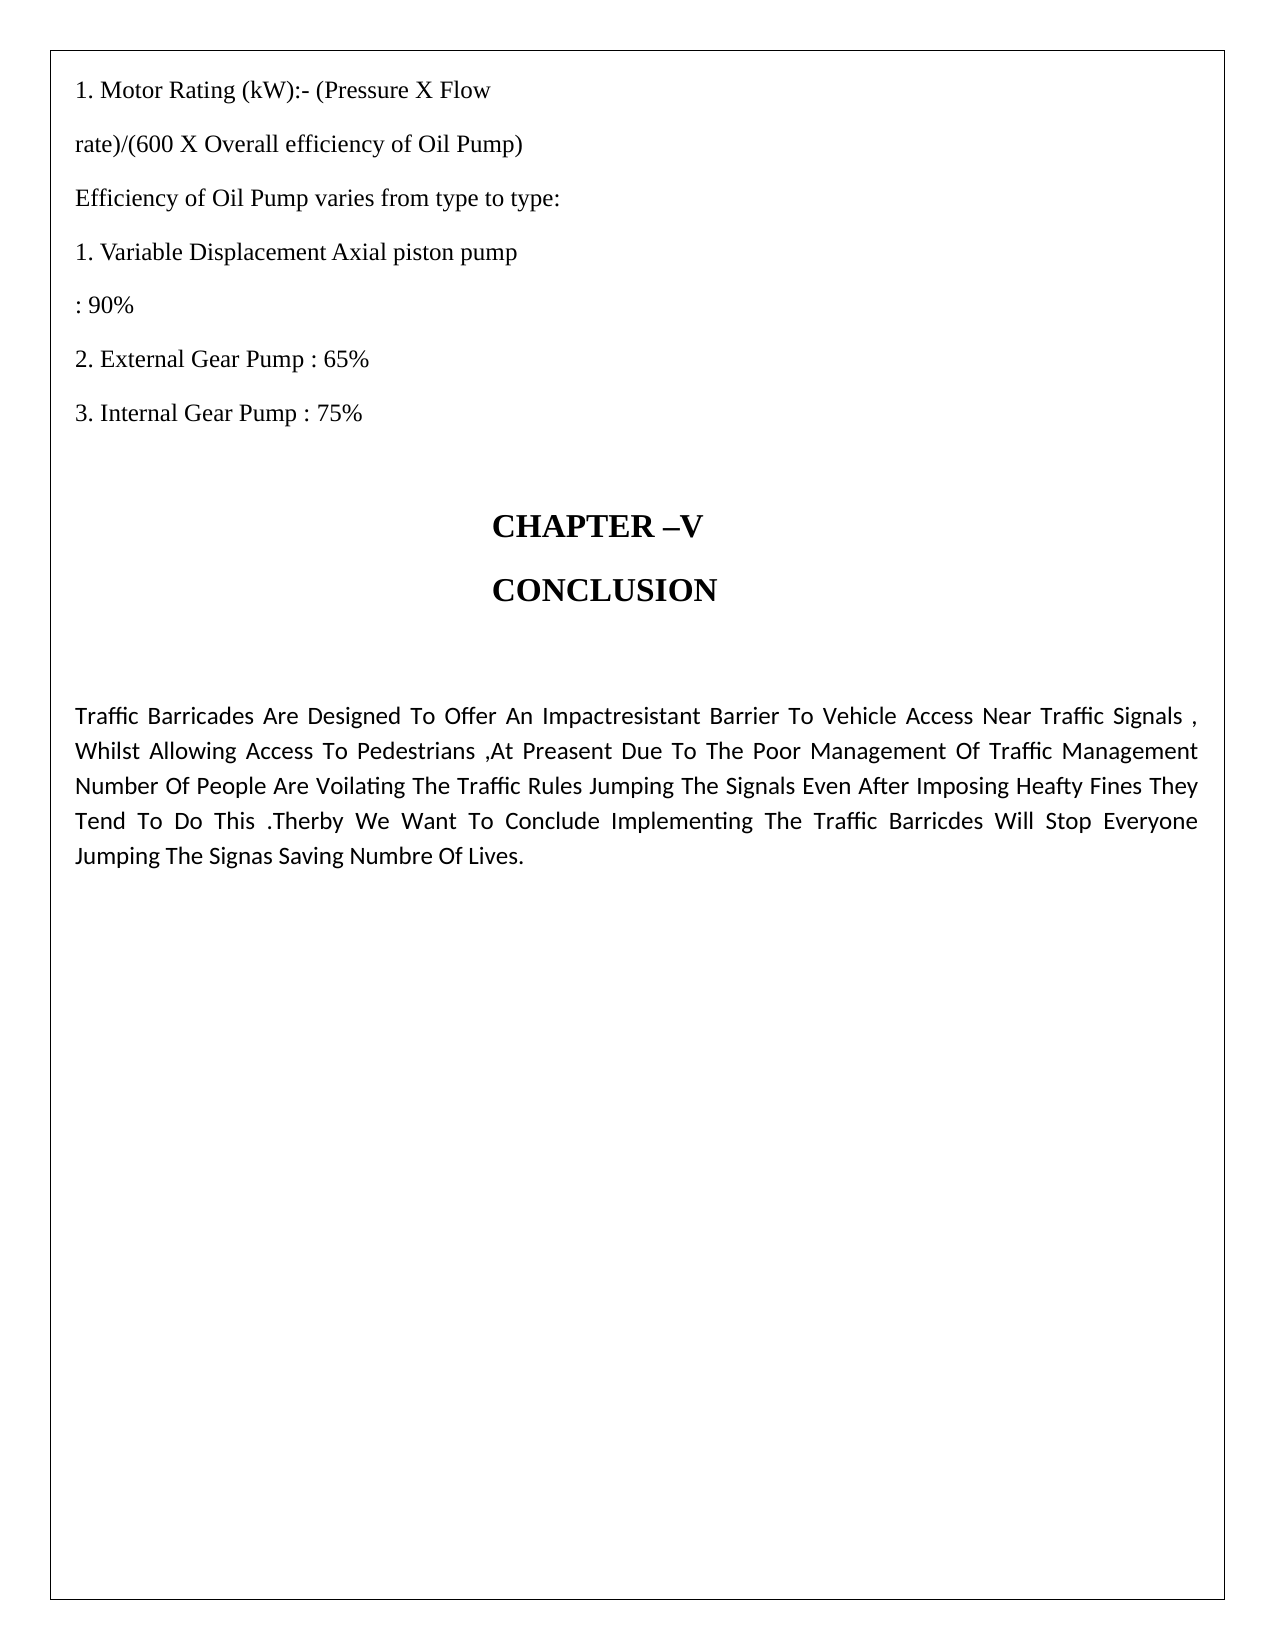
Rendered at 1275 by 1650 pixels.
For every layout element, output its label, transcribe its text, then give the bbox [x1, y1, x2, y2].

text : 90% [75, 290, 1200, 319]
text 2. External Gear Pump : 65% [75, 344, 1200, 373]
text rate)/(600 X Overall efficiency of Oil Pump) [75, 129, 1200, 158]
text CHAPTER –V [75, 506, 1200, 544]
text 1. Variable Displacement Axial piston pump [75, 237, 1200, 265]
text CONCLUSION [75, 571, 1200, 609]
text Efficiency of Oil Pump varies from type to type: [75, 183, 1200, 211]
text 1. Motor Rating (kW):- (Pressure X Flow [75, 75, 1200, 104]
text 3. Internal Gear Pump : 75% [75, 398, 1200, 427]
text Traffic Barricades Are Designed To Offer An Impactresistant Barrier To Vehicle Access Near Traffic Signals , Whilst Allowing Access To Pedestrians ,At Preasent Due To The Poor Management Of Traffic Management Number Of People Are Voilating The Traffic Rules Jumping The Signals Even After Imposing Heafty Fines They Tend To Do This .Therby We Want To Conclude Implementing The Traffic Barricdes Will Stop Everyone Jumping The Signas Saving Numbre Of Lives. [75, 701, 1200, 871]
